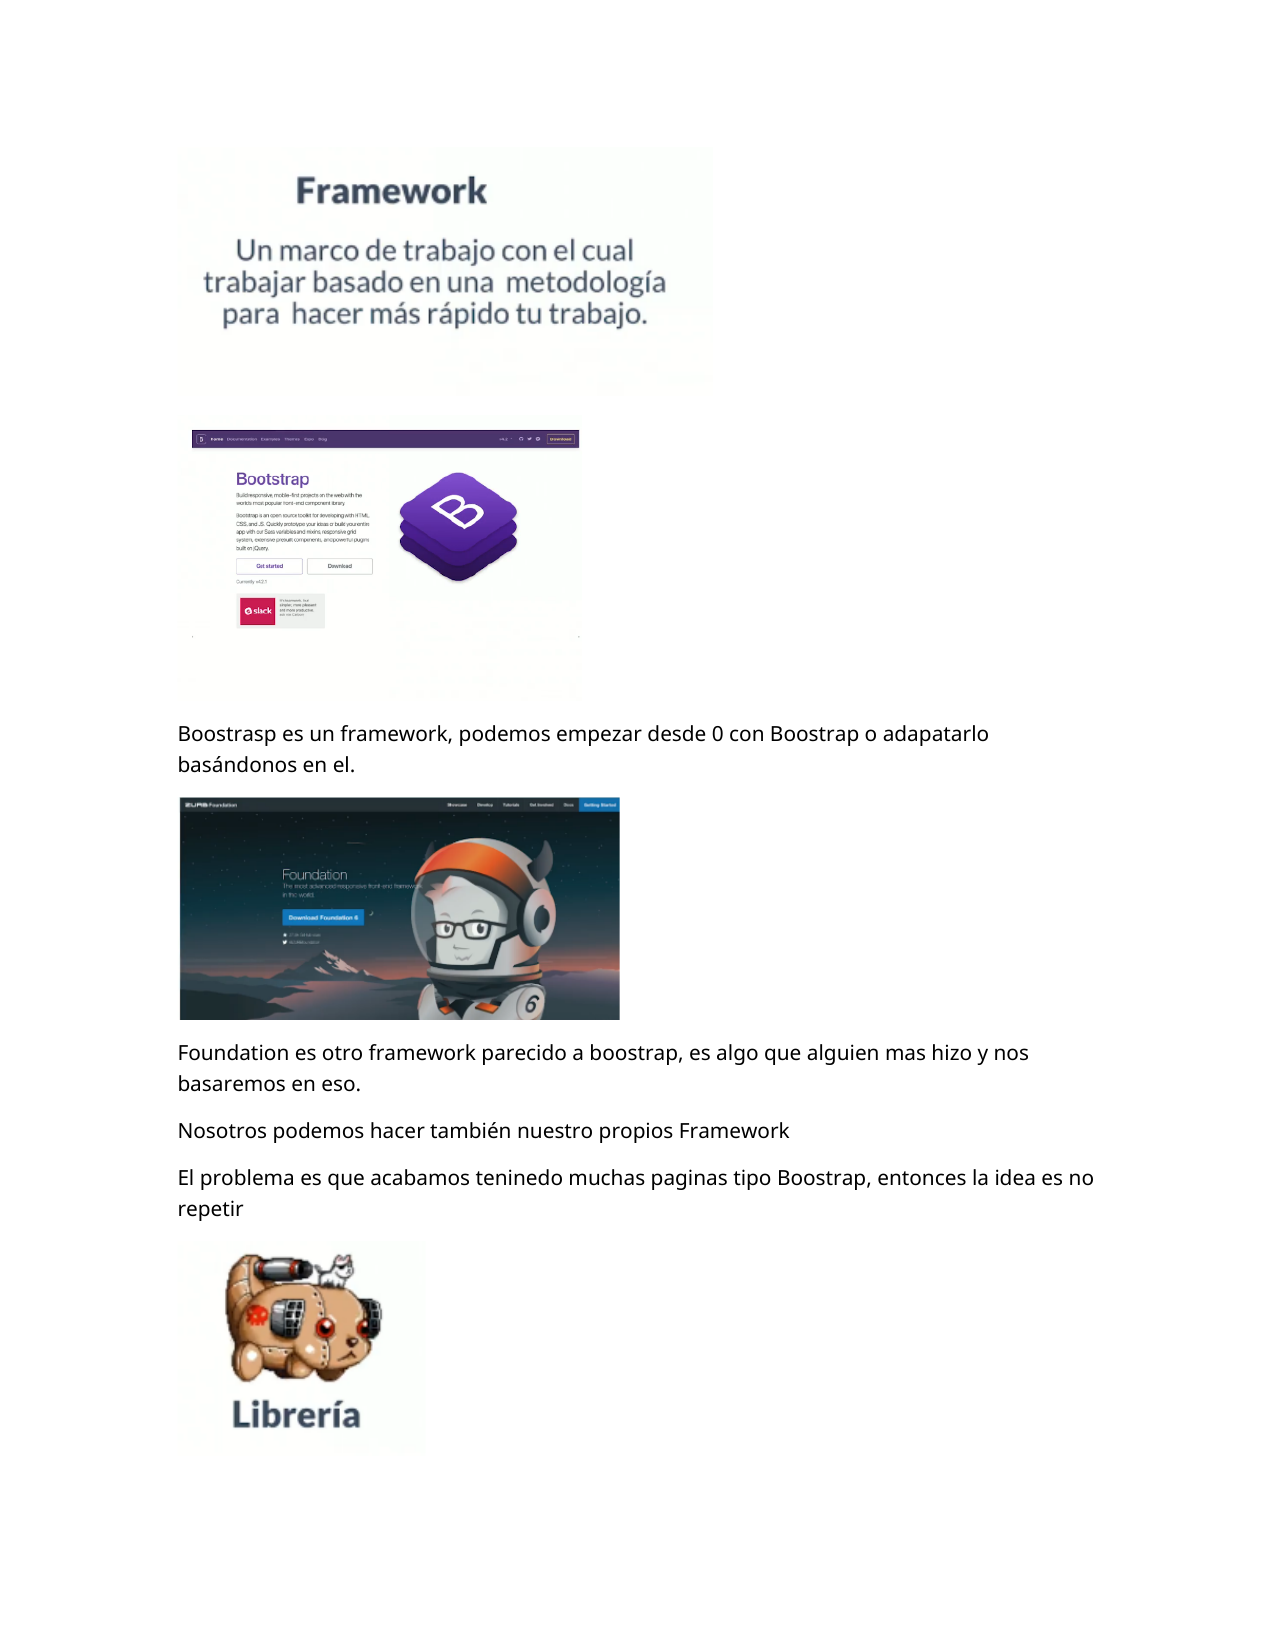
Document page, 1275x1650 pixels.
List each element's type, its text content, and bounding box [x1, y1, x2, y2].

picture [177, 415, 583, 701]
picture [177, 797, 620, 1020]
picture [177, 147, 714, 396]
text Foundation es otro framework parecido a boostrap, es algo que alguien mas hizo y nos basaremos en eso. [177, 1038, 1098, 1097]
picture [177, 1241, 426, 1456]
text El problema es que acabamos teninedo muchas paginas tipo Boostrap, entonces la idea es no repetir [177, 1163, 1098, 1222]
text Nosotros podemos hacer también nuestro propios Framework [177, 1116, 1098, 1144]
text Boostrasp es un framework, podemos empezar desde 0 con Boostrap o adapatarlo basándonos en el. [177, 719, 1098, 778]
